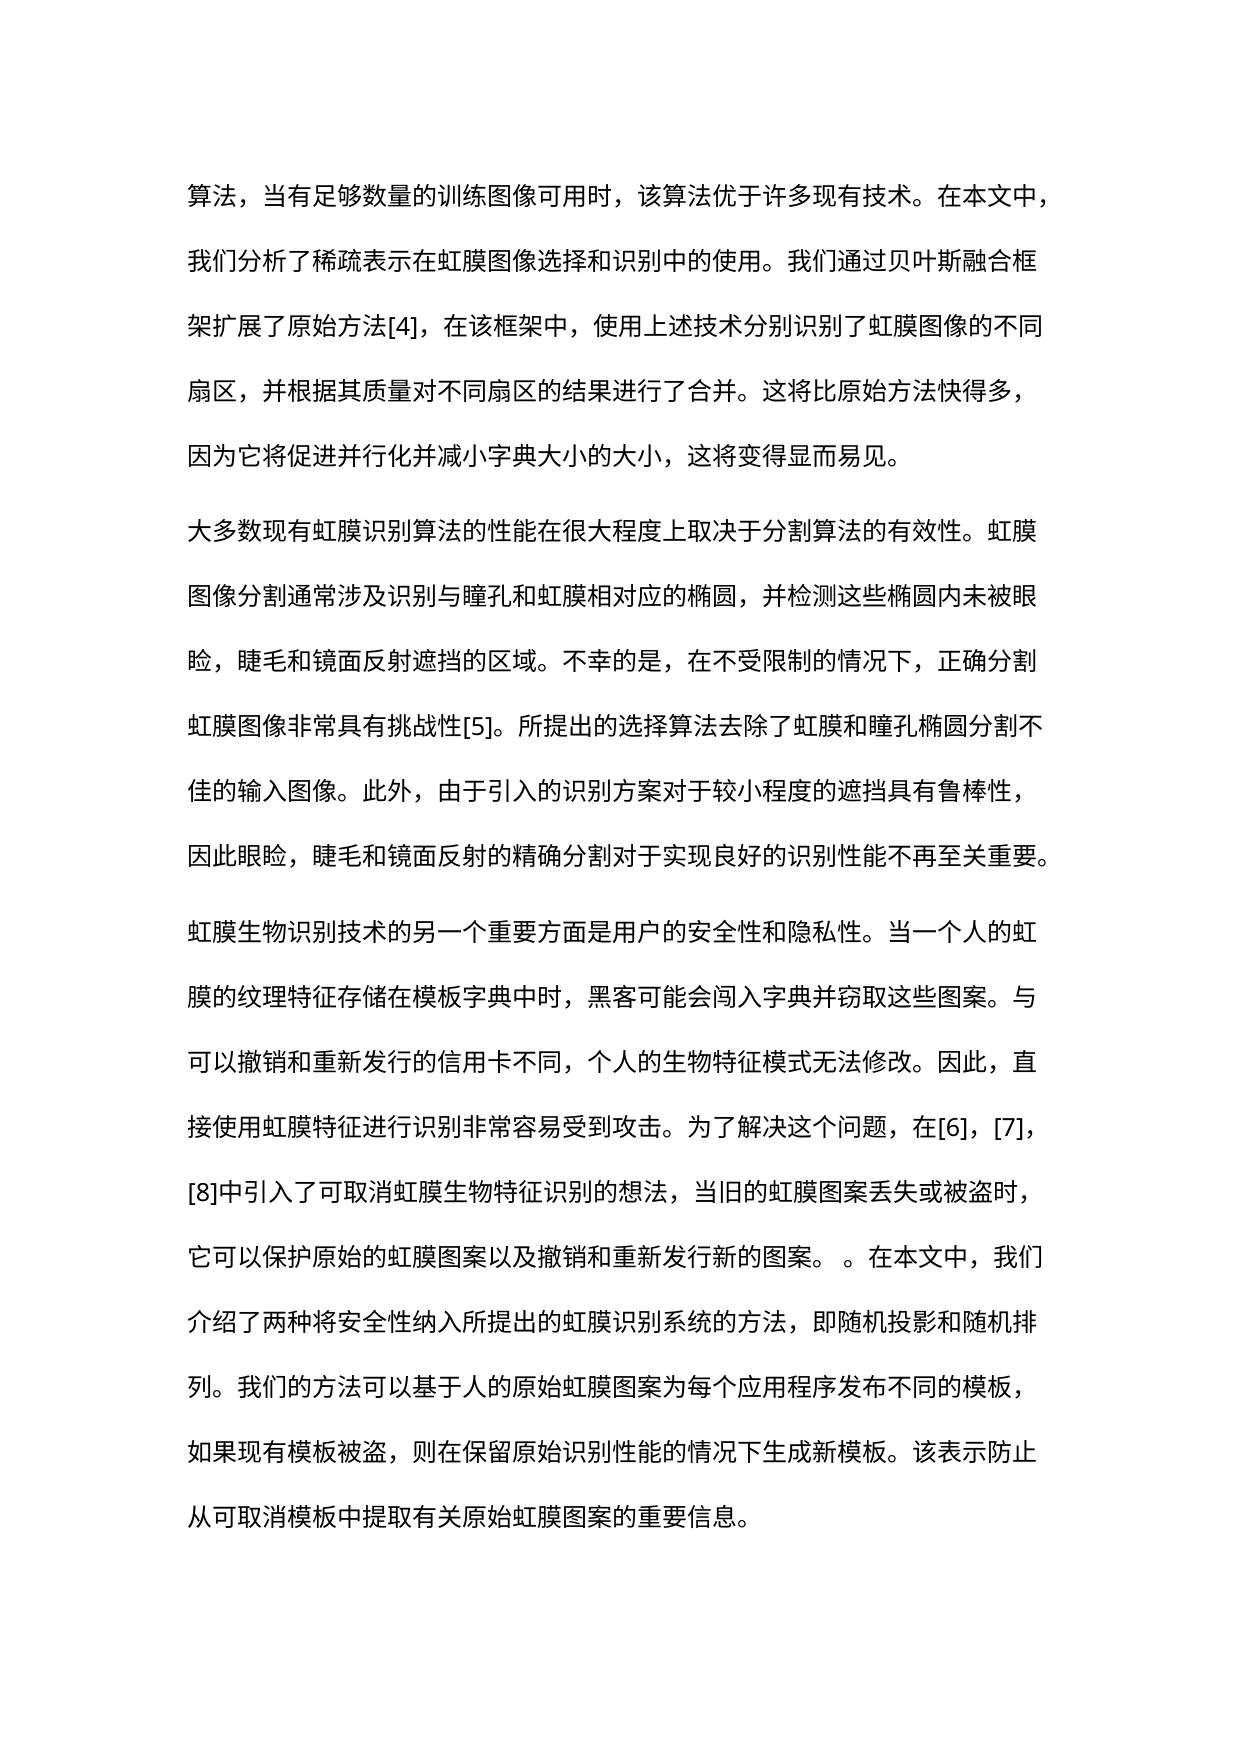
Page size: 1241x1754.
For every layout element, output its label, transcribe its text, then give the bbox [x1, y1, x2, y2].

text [187, 162, 1053, 487]
text 虹膜生物识别技术的另一个重要方面是用户的安全性和隐私性。当一个人的虹膜的纹理特征存储在模板字典中时，黑客可能会闯入字典并窃取这些图案。与可以撤销和重新发行的信用卡不同，个人的生物特征模式无法修改。因此，直接使用虹膜特征进行识别非常容易受到攻击。为了解决这个问题，在[6]，[7]，[8]中引入了可取消虹膜生物特征识别的想法，当旧的虹膜图案丢失或被盗时，它可以保护原始的虹膜图案以及撤销和重新发行新的图案。 。在本文中，我们介绍了两种将安全性纳入所提出的虹膜识别系统的方法，即随机投影和随机排列。我们的方法可以基于人的原始虹膜图案为每个应用程序发布不同的模板，如果现有模板被盗，则在保留原始识别性能的情况下生成新模板。该表示防止从可取消模板中提取有关原始虹膜图案的重要信息。 [187, 898, 1053, 1548]
text 大多数现有虹膜识别算法的性能在很大程度上取决于分割算法的有效性。虹膜图像分割通常涉及识别与瞳孔和虹膜相对应的椭圆，并检测这些椭圆内未被眼睑，睫毛和镜面反射遮挡的区域。不幸的是，在不受限制的情况下，正确分割虹膜图像非常具有挑战性[5]。所提出的选择算法去除了虹膜和瞳孔椭圆分割不佳的输入图像。此外，由于引入的识别方案对于较小程度的遮挡具有鲁棒性，因此眼睑，睫毛和镜面反射的精确分割对于实现良好的识别性能不再至关重要。 [187, 497, 1053, 887]
